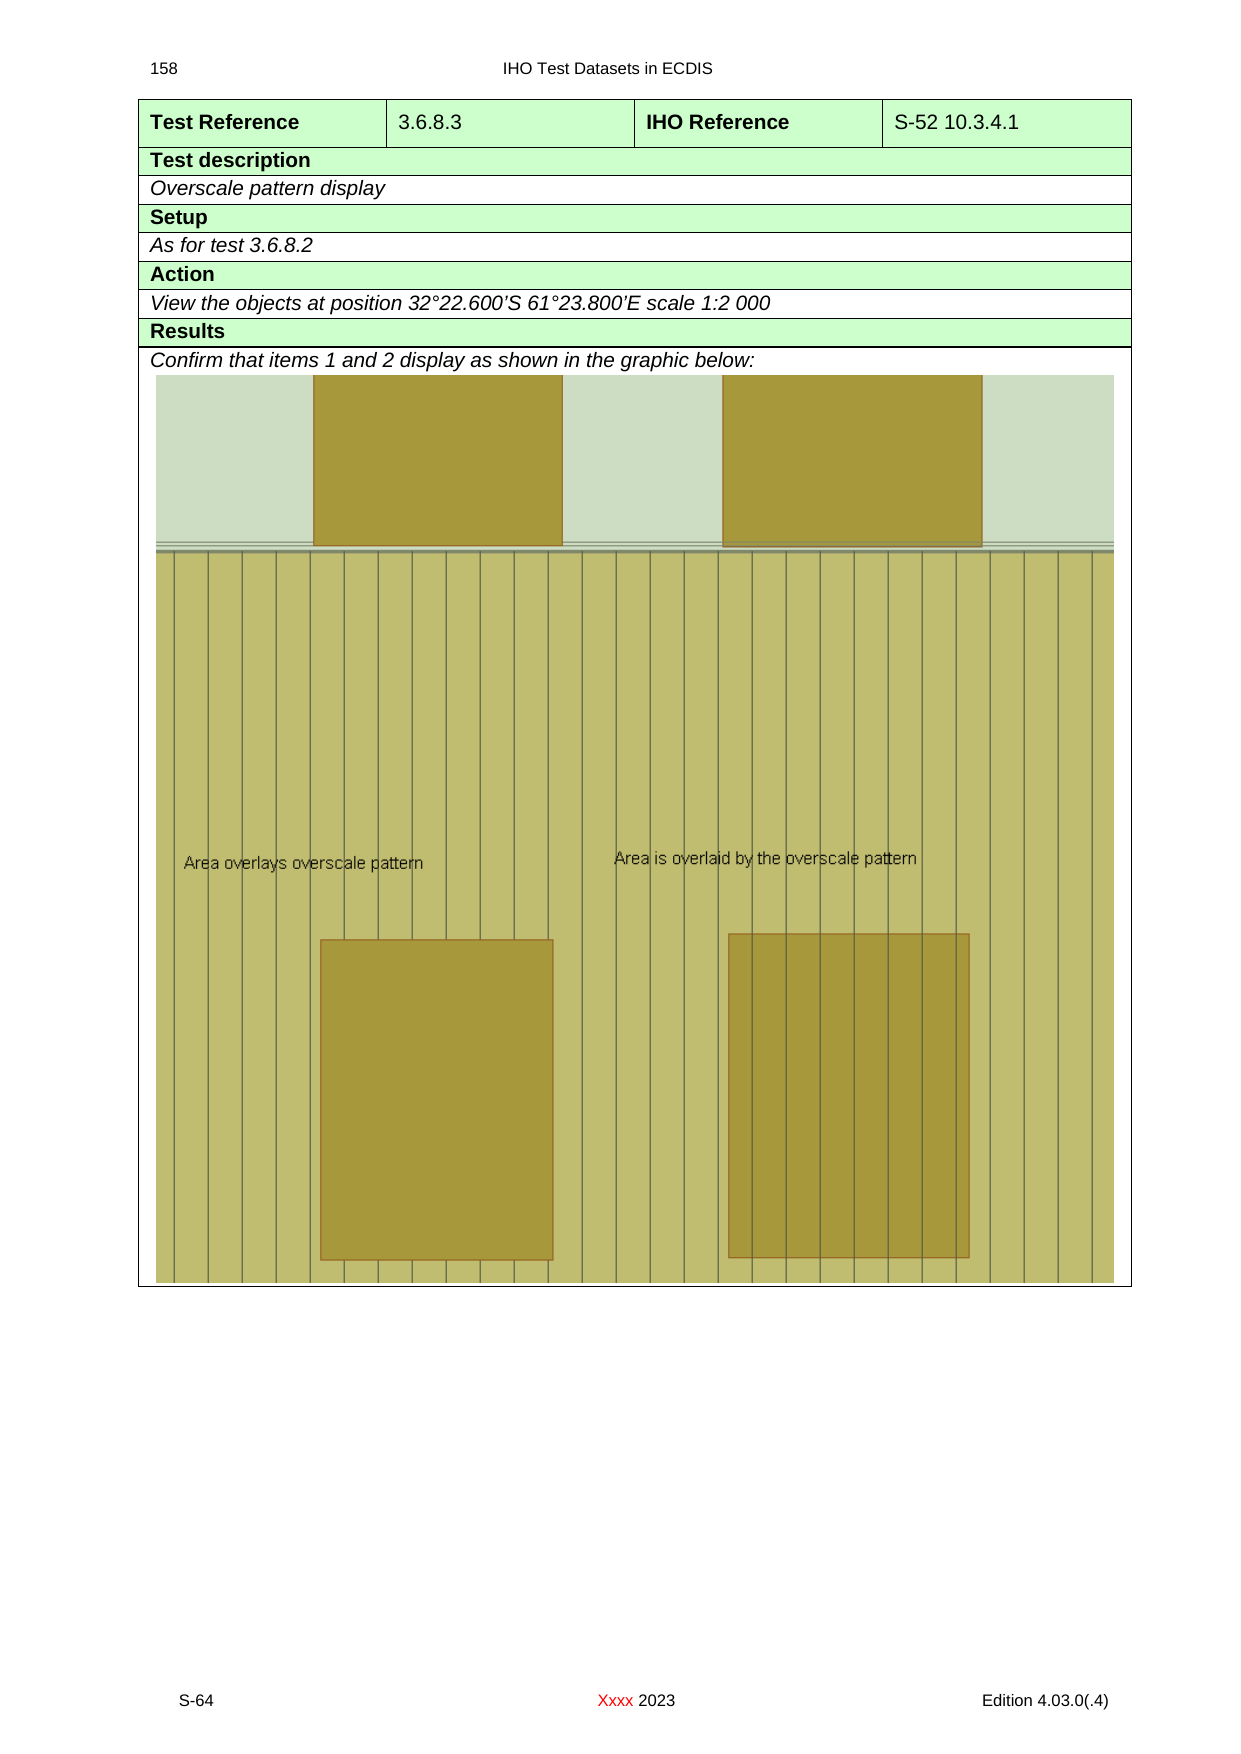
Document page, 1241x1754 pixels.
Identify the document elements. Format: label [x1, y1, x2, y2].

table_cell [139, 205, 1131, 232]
picture [156, 375, 1114, 1283]
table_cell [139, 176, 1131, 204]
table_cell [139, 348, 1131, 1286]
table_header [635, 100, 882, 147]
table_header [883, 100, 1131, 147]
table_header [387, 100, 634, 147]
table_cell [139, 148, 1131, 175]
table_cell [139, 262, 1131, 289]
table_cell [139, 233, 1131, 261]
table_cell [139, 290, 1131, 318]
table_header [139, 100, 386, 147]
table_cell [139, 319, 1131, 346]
